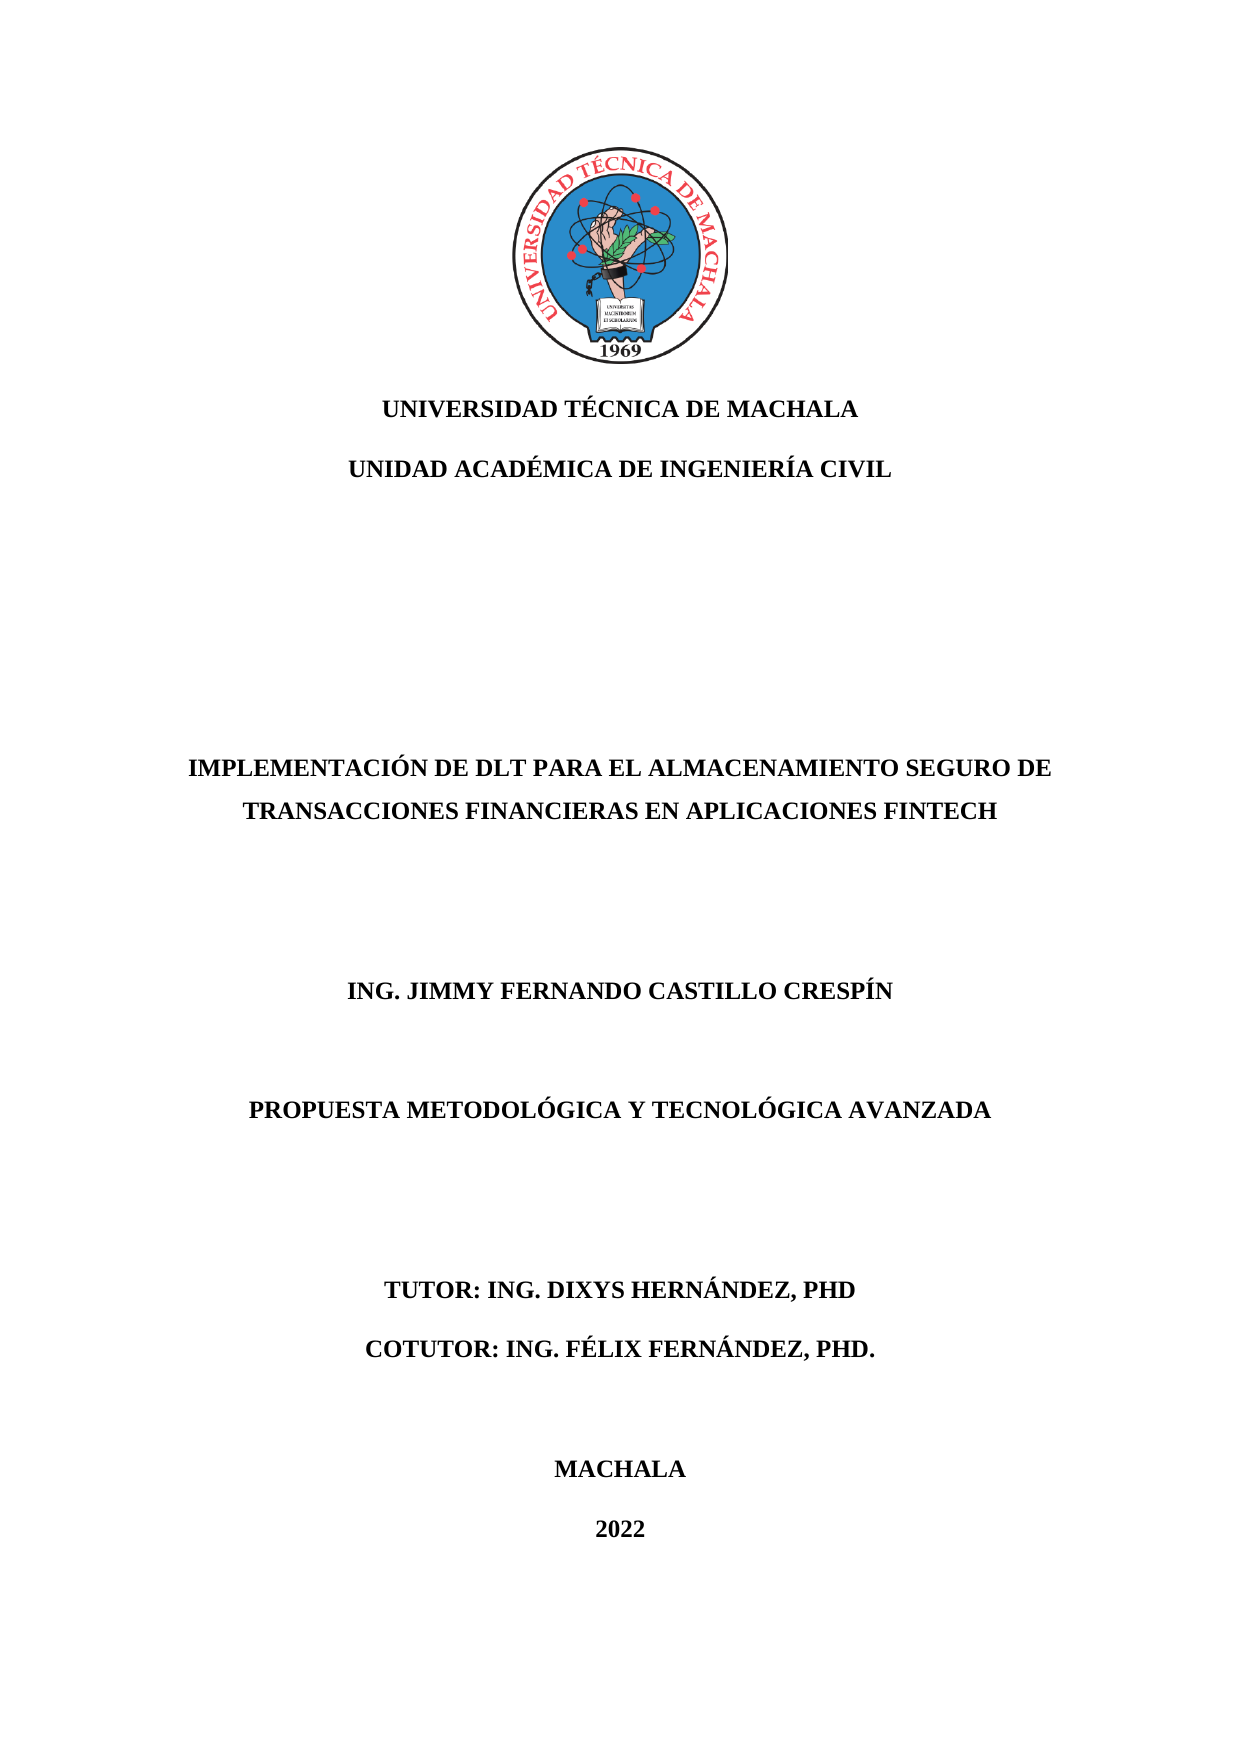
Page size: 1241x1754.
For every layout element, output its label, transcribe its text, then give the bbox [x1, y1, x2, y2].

text PROPUESTA METODOLÓGICA Y TECNOLÓGICA AVANZADA [177, 1095, 1063, 1124]
text IMPLEMENTACIÓN DE DLT PARA EL ALMACENAMIENTO SEGURO DE TRANSACCIONES FINANCIERAS EN APLICACIONES FINTECH [177, 753, 1063, 825]
text UNIVERSIDAD TÉCNICA DE MACHALA [177, 394, 1063, 423]
text TUTOR: ING. DIXYS HERNÁNDEZ, PHD [177, 1275, 1063, 1303]
text COTUTOR: ING. FÉLIX FERNÁNDEZ, PHD. [177, 1334, 1063, 1363]
picture [512, 147, 728, 364]
text 2022 [177, 1514, 1063, 1543]
text UNIDAD ACADÉMICA DE INGENIERÍA CIVIL [177, 454, 1063, 483]
text ING. JIMMY FERNANDO CASTILLO CRESPÍN [177, 976, 1063, 1004]
text MACHALA [177, 1454, 1063, 1483]
